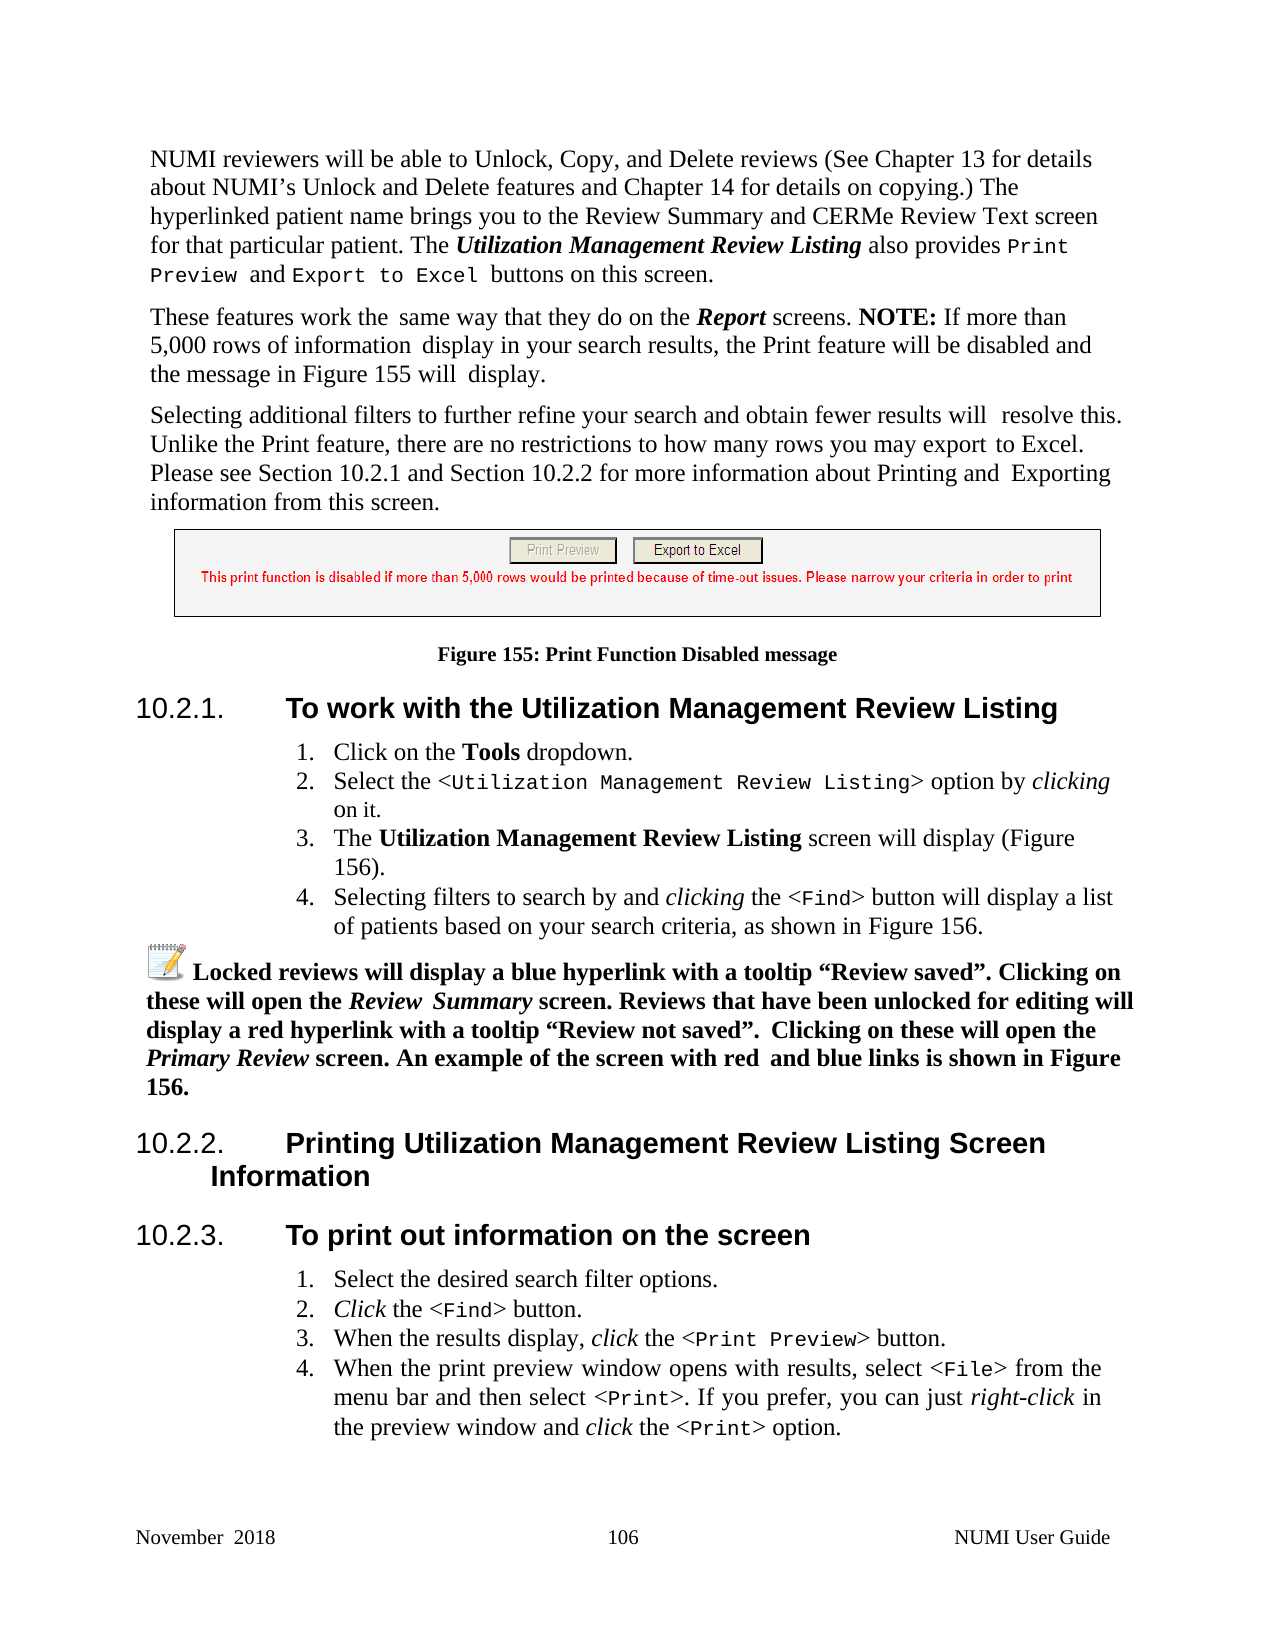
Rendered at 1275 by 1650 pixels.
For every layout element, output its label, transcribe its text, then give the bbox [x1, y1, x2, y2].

text Figure 155: Print Function Disabled message [135, 642, 1139, 666]
list The Utilization Management Review Listing screen will display (Figure 156). [296, 823, 1089, 881]
list Select the desired search filter options. [296, 1264, 1139, 1293]
picture [145, 940, 187, 981]
subtitle Printing Utilization Management Review Listing Screen Information [135, 1126, 1139, 1193]
picture [175, 530, 1100, 616]
text These features work the same way that they do on the Report screens. NOTE: If more than 5,000 rows of information display in your search results, the Print feature will be disabled and the message in Figure 155 will display. [150, 302, 1123, 388]
text Locked reviews will display a blue hyperlink with a tooltip “Review saved”. Clicking on these will open the Review Summary screen. Reviews that have been unlocked for editing will display a red hyperlink with a tooltip “Review not saved”. Clicking on these will open the Primary Review screen. An example of the screen with red and blue links is shown in Figure 156. [146, 940, 1139, 1101]
list Selecting filters to search by and clicking the <Find> button will display a list of patients based on your search criteria, as shown in Figure 156. [296, 882, 1128, 940]
subtitle To print out information on the screen [135, 1218, 1139, 1252]
subtitle To work with the Utilization Management Review Listing [135, 691, 1139, 725]
text Selecting additional filters to further refine your search and obtain fewer results will resolve this. Unlike the Print feature, there are no restrictions to how many rows you may export to Excel. Please see Section 10.2.1 and Section 10.2.2 for more information about Printing and Exporting information from this screen. [150, 400, 1123, 515]
list Select the <Utilization Management Review Listing> option by clicking on it. [296, 767, 1139, 823]
list When the results display, click the <Print Preview> button. [296, 1323, 1139, 1353]
list When the print preview window opens with results, select <File> from the menu bar and then select <Print>. If you prefer, you can just right-click in the preview window and click the <Print> option. [296, 1353, 1102, 1441]
text NUMI reviewers will be able to Unlock, Copy, and Delete reviews (See Chapter 13 for details about NUMI’s Unlock and Delete features and Chapter 14 for details on copying.) The hyperlinked patient name brings you to the Review Summary and CERMe Review Text screen for that particular patient. The Utilization Management Review Listing also provides Print Preview and Export to Excel buttons on this screen. [150, 144, 1123, 289]
list Click on the Tools dropdown. [296, 737, 1139, 766]
list Click the <Find> button. [296, 1293, 1139, 1323]
